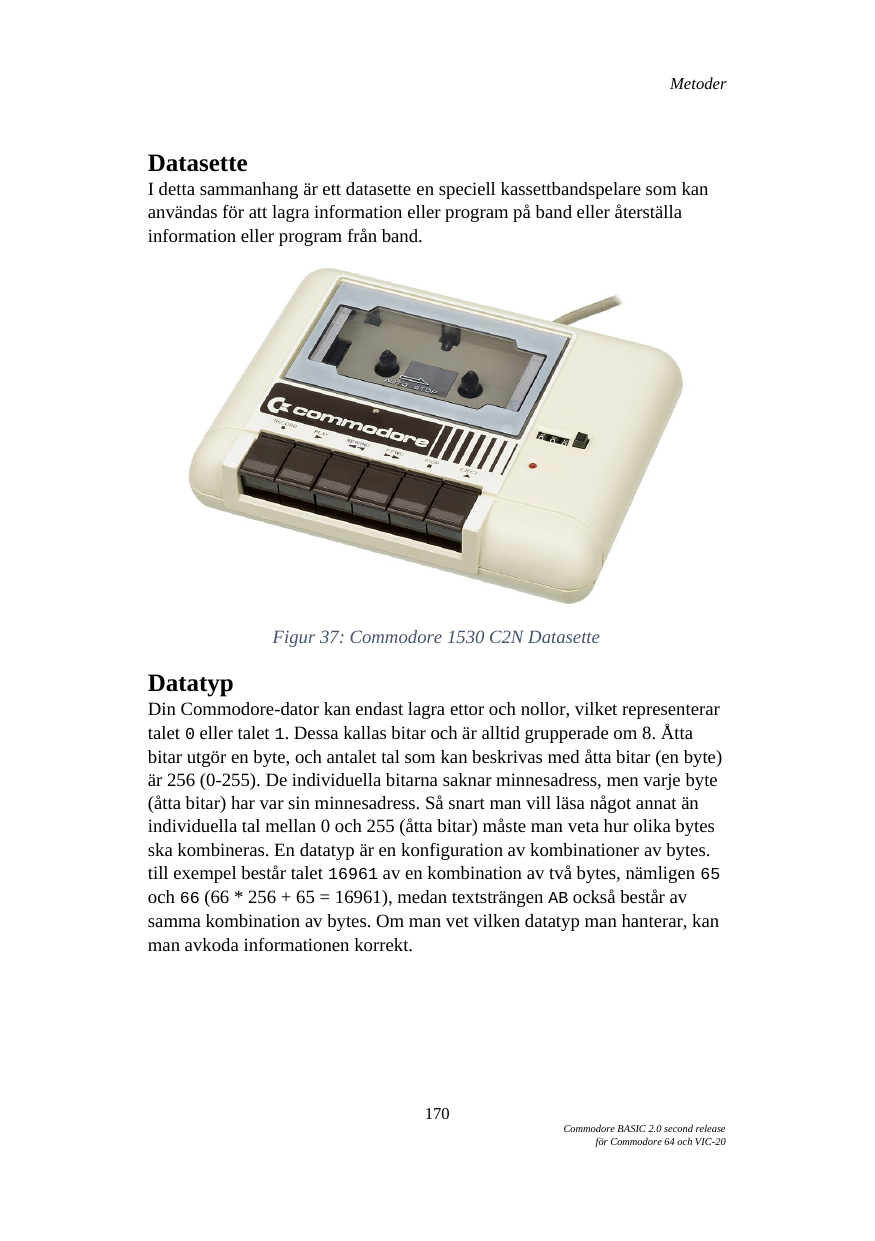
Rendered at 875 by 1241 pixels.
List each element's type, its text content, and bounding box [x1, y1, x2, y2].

text Figur 37: Commodore 1530 C2N Datasette [148, 626, 726, 647]
text Datasette I detta sammanhang är ett datasette en speciell kassettbandspelare som kan användas för att lagra information eller program på band eller återställa information eller program från band. [148, 148, 726, 246]
text Datatyp Din Commodore-dator kan endast lagra ettor och nollor, vilket representerar talet 0 eller talet 1. Dessa kallas bitar och är alltid grupperade om 8. Åtta bitar utgör en byte, och antalet tal som kan beskrivas med åtta bitar (en byte) är 256 (0-255). De individuella bitarna saknar minnesadress, men varje byte (åtta bitar) har var sin minnesadress. Så snart man vill läsa något annat än individuella tal mellan 0 och 255 (åtta bitar) måste man veta hur olika bytes ska kombineras. En datatyp är en konfiguration av kombinationer av bytes. till exempel består talet 16961 av en kombination av två bytes, nämligen 65 och 66 (66 * 256 + 65 = 16961), medan textsträngen AB också består av samma kombination av bytes. Om man vet vilken datatyp man hanterar, kan man avkoda informationen korrekt. [148, 668, 726, 955]
picture [147, 264, 726, 608]
